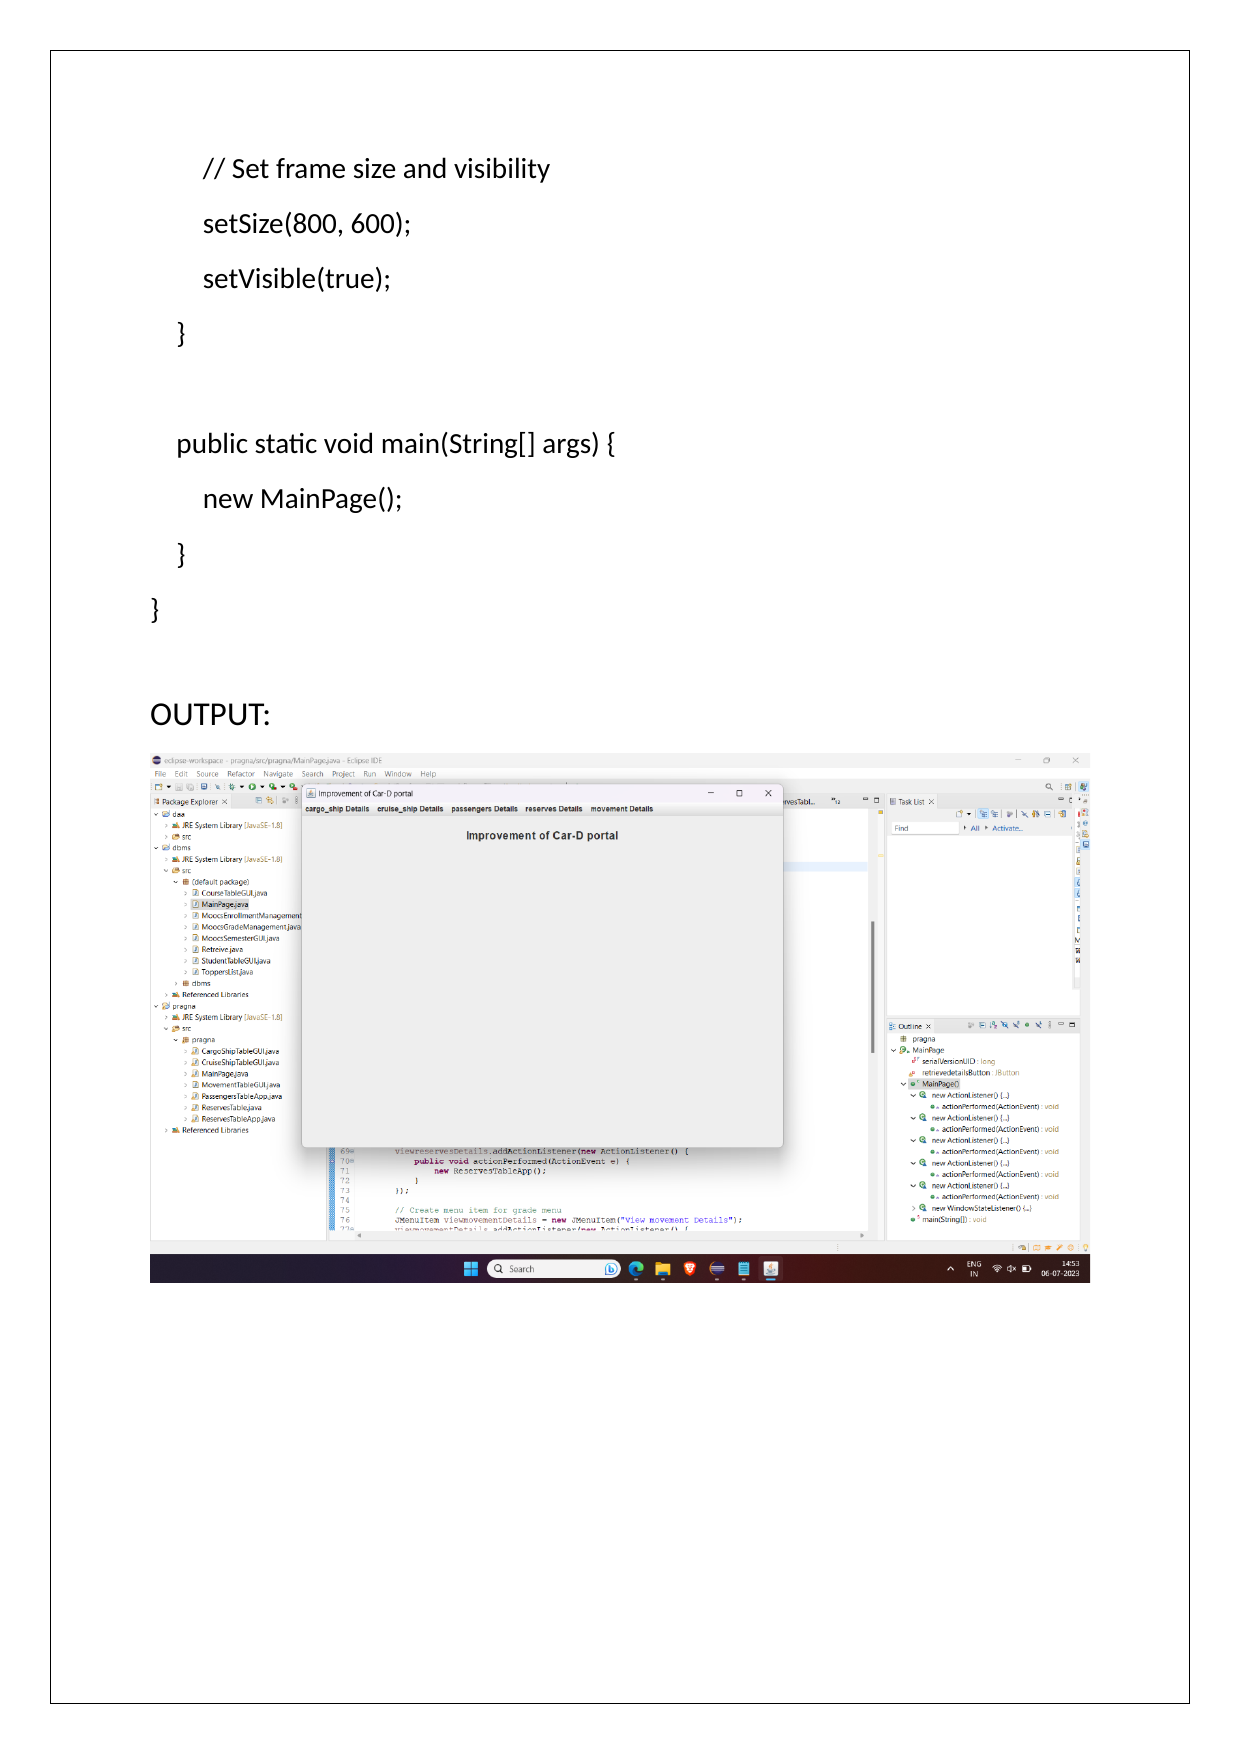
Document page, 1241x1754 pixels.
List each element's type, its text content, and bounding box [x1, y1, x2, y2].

text } [150, 591, 1090, 626]
text // Set frame size and visibility [150, 150, 1090, 186]
picture [150, 753, 1091, 1283]
text OUTPUT: [150, 693, 1090, 733]
text setVisible(true); [150, 260, 1090, 296]
text } [150, 315, 1090, 351]
text setSize(800, 600); [150, 205, 1090, 241]
text public static void main(String[] args) { [150, 426, 1090, 461]
text } [150, 536, 1090, 571]
text new MainPage(); [150, 481, 1090, 516]
